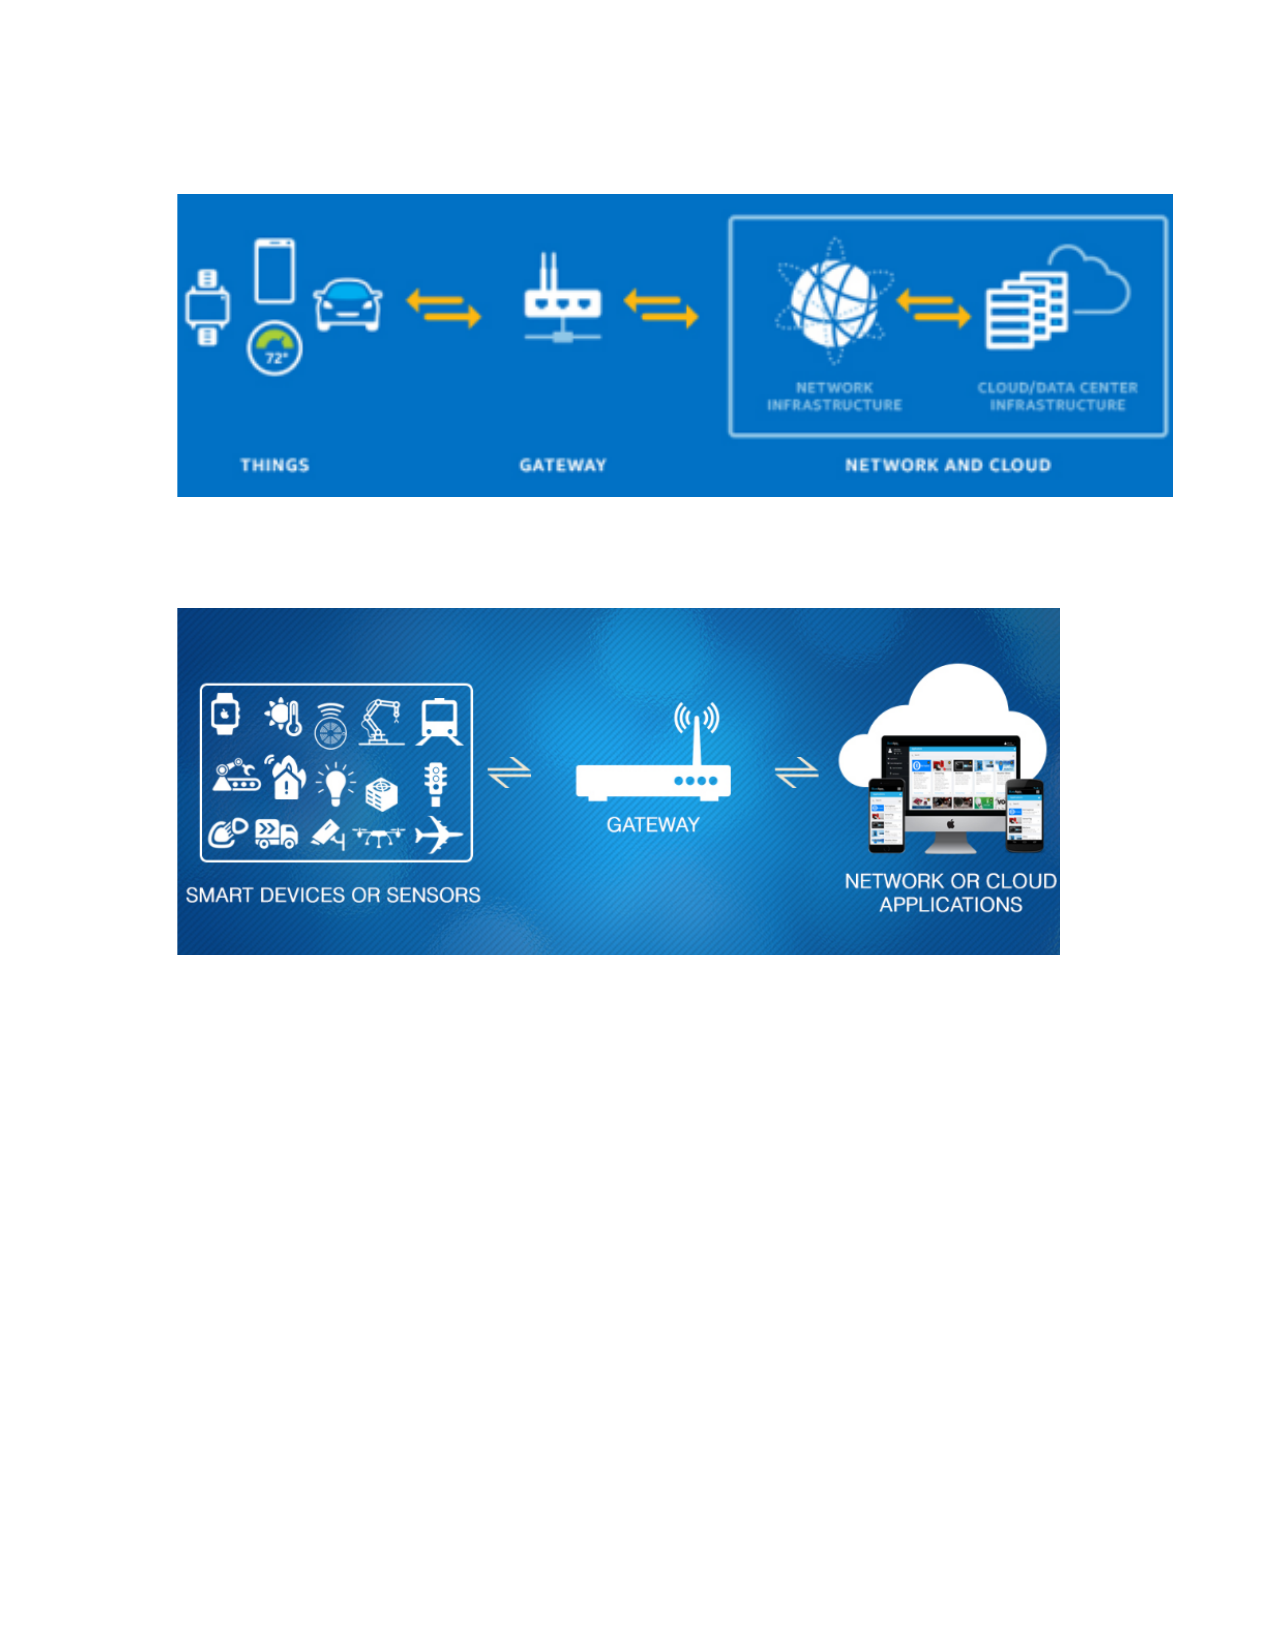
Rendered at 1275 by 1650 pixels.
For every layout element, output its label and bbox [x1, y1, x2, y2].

picture [177, 608, 1060, 955]
picture [177, 194, 1173, 497]
